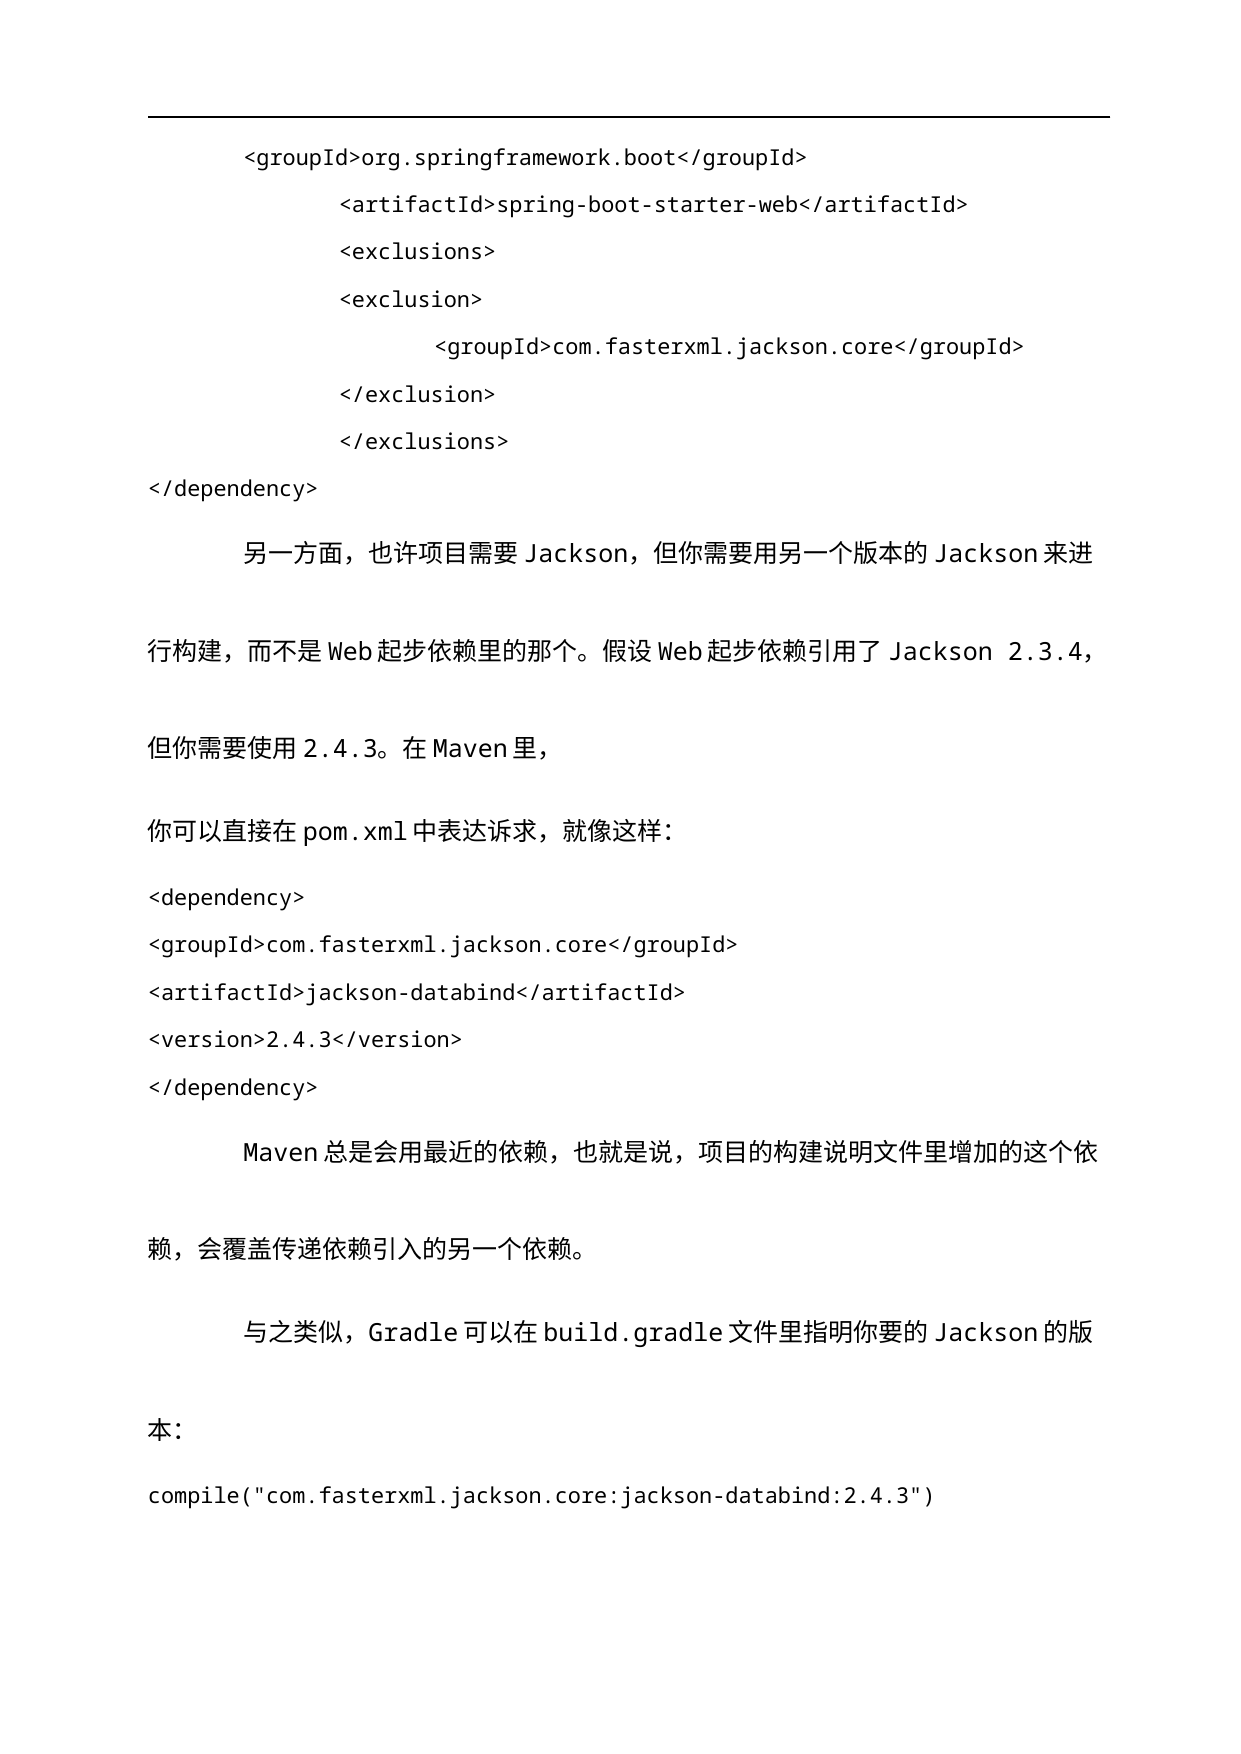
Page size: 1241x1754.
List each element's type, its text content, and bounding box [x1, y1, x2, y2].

text 与之类似，Gradle可以在build.gradle文件里指明你要的Jackson的版本： [148, 1298, 1110, 1461]
text <artifactId>spring-boot-starter-web</artifactId> [148, 188, 1110, 220]
text <version>2.4.3</version> [148, 1023, 1110, 1055]
text <groupId>com.fasterxml.jackson.core</groupId> [148, 330, 1110, 362]
text </dependency> [148, 472, 1110, 504]
text <artifactId>jackson-databind</artifactId> [148, 975, 1110, 1008]
text </dependency> [148, 1070, 1110, 1103]
text <exclusion> [148, 282, 1110, 315]
text </exclusions> [148, 424, 1110, 457]
text 你可以直接在pom.xml中表达诉求，就像这样： [148, 797, 1110, 862]
text Maven总是会用最近的依赖，也就是说，项目的构建说明文件里增加的这个依赖，会覆盖传递依赖引入的另一个依赖。 [148, 1118, 1110, 1280]
text </exclusion> [148, 377, 1110, 410]
text <dependency> [148, 881, 1110, 913]
text <groupId>com.fasterxml.jackson.core</groupId> [148, 928, 1110, 961]
text compile("com.fasterxml.jackson.core:jackson-databind:2.4.3") [148, 1479, 1110, 1511]
text <groupId>org.springframework.boot</groupId> [148, 140, 1110, 173]
text <exclusions> [148, 235, 1110, 267]
text 另一方面，也许项目需要Jackson，但你需要用另一个版本的Jackson来进行构建，而不是Web起步依赖里的那个。假设Web起步依赖引用了Jackson 2.3.4，但你需要使用2.4.3。在Maven里， [148, 519, 1110, 779]
